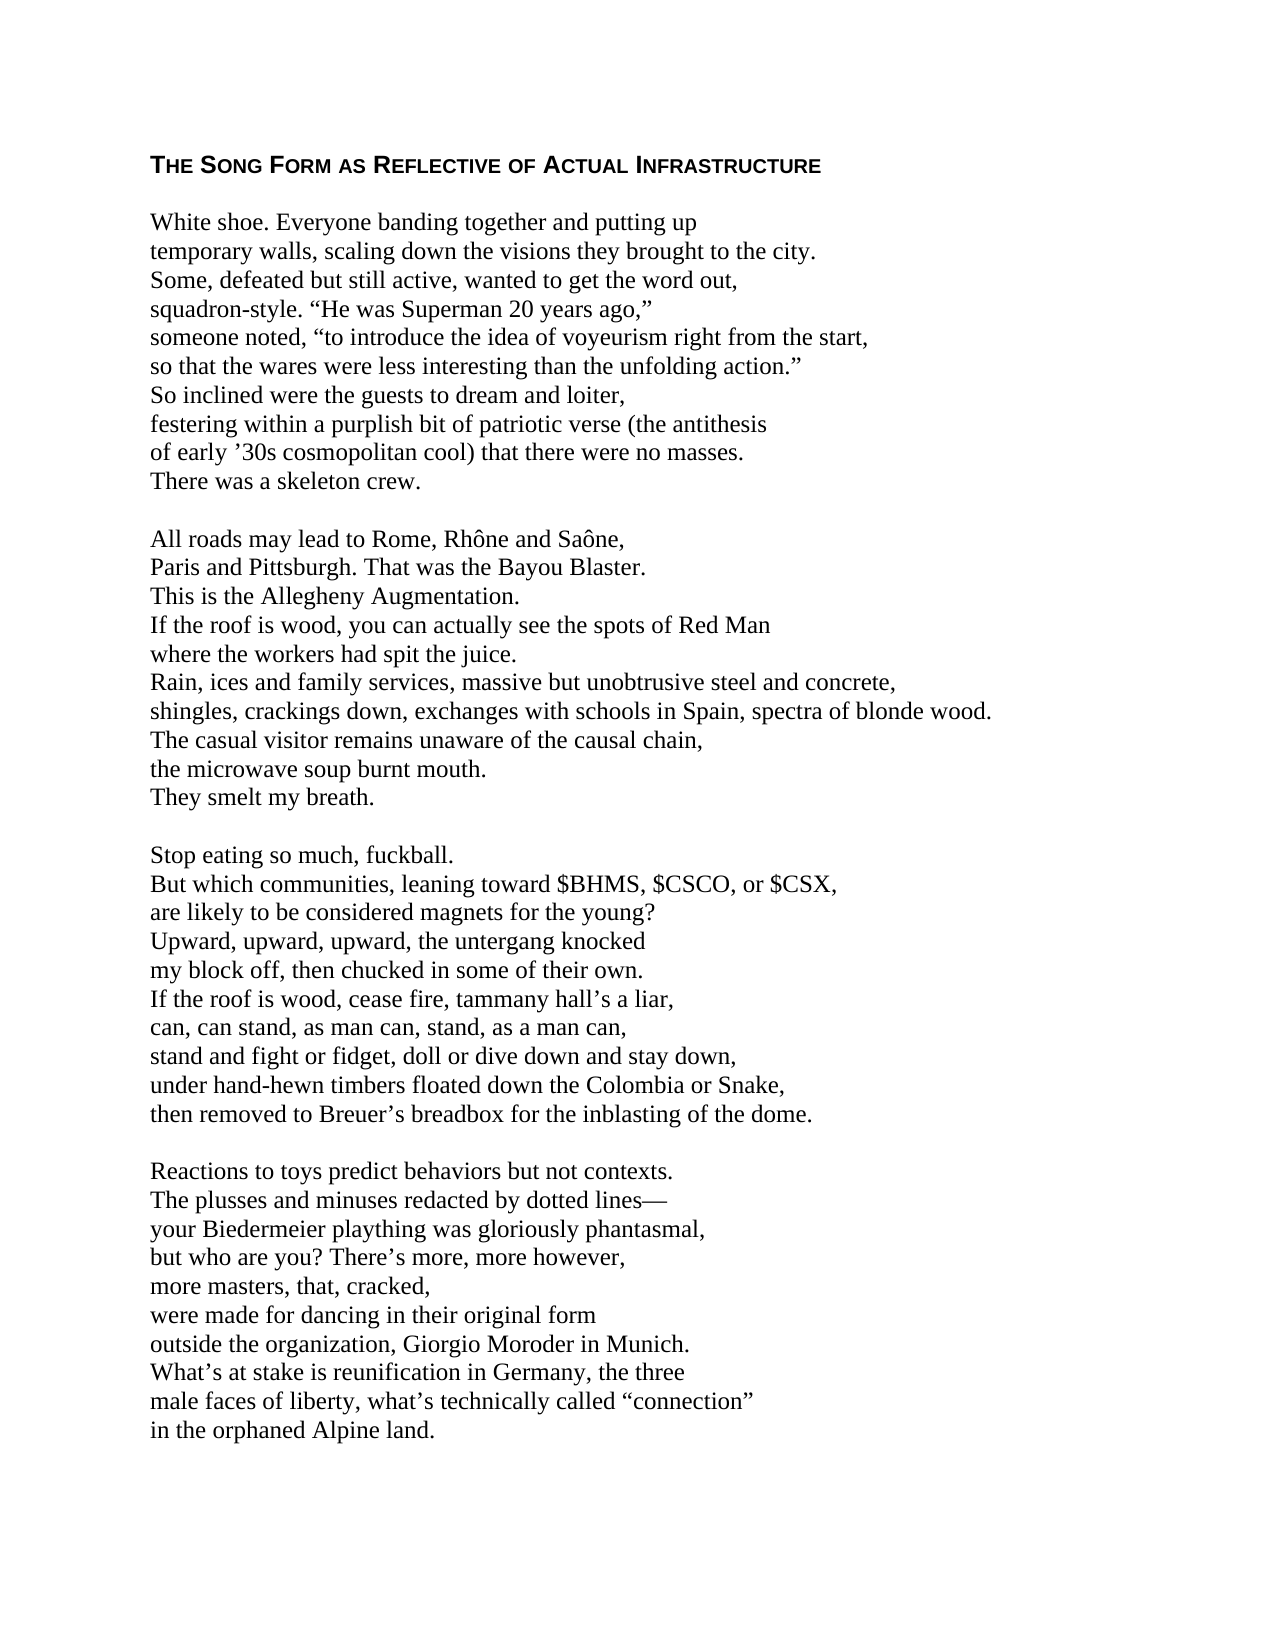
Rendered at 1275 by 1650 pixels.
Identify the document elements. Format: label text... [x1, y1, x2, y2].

text temporary walls, scaling down the visions they brought to the city. [150, 236, 1125, 265]
text squadron-style. “He was Superman 20 years ago,” [150, 294, 1125, 322]
text male faces of liberty, what’s technically called “connection” [150, 1386, 1125, 1415]
text But which communities, leaning toward $BHMS, $CSCO, or $CSX, [150, 869, 1125, 897]
text more masters, that, cracked, [150, 1271, 1125, 1300]
text are likely to be considered magnets for the young? [150, 897, 1125, 926]
text Stop eating so much, fuckball. [150, 840, 1125, 869]
text but who are you? There’s more, more however, [150, 1242, 1125, 1271]
text If the roof is wood, you can actually see the spots of Red Man [150, 610, 1125, 639]
text All roads may lead to Rome, Rhône and Saône, [150, 524, 1125, 552]
text So inclined were the guests to dream and loiter, [150, 380, 1125, 409]
text Some, defeated but still active, wanted to get the word out, [150, 265, 1125, 294]
text The casual visitor remains unaware of the causal chain, [150, 725, 1125, 754]
text were made for dancing in their original form [150, 1300, 1125, 1329]
text The Song Form as Reflective of Actual Infrastructure [150, 150, 1125, 179]
text of early ’30s cosmopolitan cool) that there were no masses. [150, 437, 1125, 466]
text your Biedermeier plaything was gloriously phantasmal, [150, 1214, 1125, 1242]
text White shoe. Everyone banding together and putting up [150, 207, 1125, 236]
text can, can stand, as man can, stand, as a man can, [150, 1012, 1125, 1041]
text festering within a purplish bit of patriotic verse (the antithesis [150, 409, 1125, 437]
text under hand-hewn timbers floated down the Colombia or Snake, [150, 1070, 1125, 1099]
text This is the Allegheny Augmentation. [150, 581, 1125, 610]
text outside the organization, Giorgio Moroder in Munich. [150, 1329, 1125, 1357]
text someone noted, “to introduce the idea of voyeurism right from the start, [150, 322, 1125, 351]
text then removed to Breuer’s breadbox for the inblasting of the dome. [150, 1099, 1125, 1127]
text shingles, crackings down, exchanges with schools in Spain, spectra of blonde wood. [150, 696, 1125, 725]
text There was a skeleton crew. [150, 466, 1125, 495]
text What’s at stake is reunification in Germany, the three [150, 1357, 1125, 1386]
text so that the wares were less interesting than the unfolding action.” [150, 351, 1125, 380]
text They smelt my breath. [150, 782, 1125, 811]
text The plusses and minuses redacted by dotted lines— [150, 1185, 1125, 1214]
text stand and fight or fidget, doll or dive down and stay down, [150, 1041, 1125, 1070]
text If the roof is wood, cease fire, tammany hall’s a liar, [150, 984, 1125, 1012]
text where the workers had spit the juice. [150, 639, 1125, 667]
text Upward, upward, upward, the untergang knocked [150, 926, 1125, 955]
text Paris and Pittsburgh. That was the Bayou Blaster. [150, 552, 1125, 581]
text Rain, ices and family services, massive but unobtrusive steel and concrete, [150, 667, 1125, 696]
text my block off, then chucked in some of their own. [150, 955, 1125, 984]
text Reactions to toys predict behaviors but not contexts. [150, 1156, 1125, 1185]
text the microwave soup burnt mouth. [150, 754, 1125, 782]
text in the orphaned Alpine land. [150, 1415, 1125, 1444]
